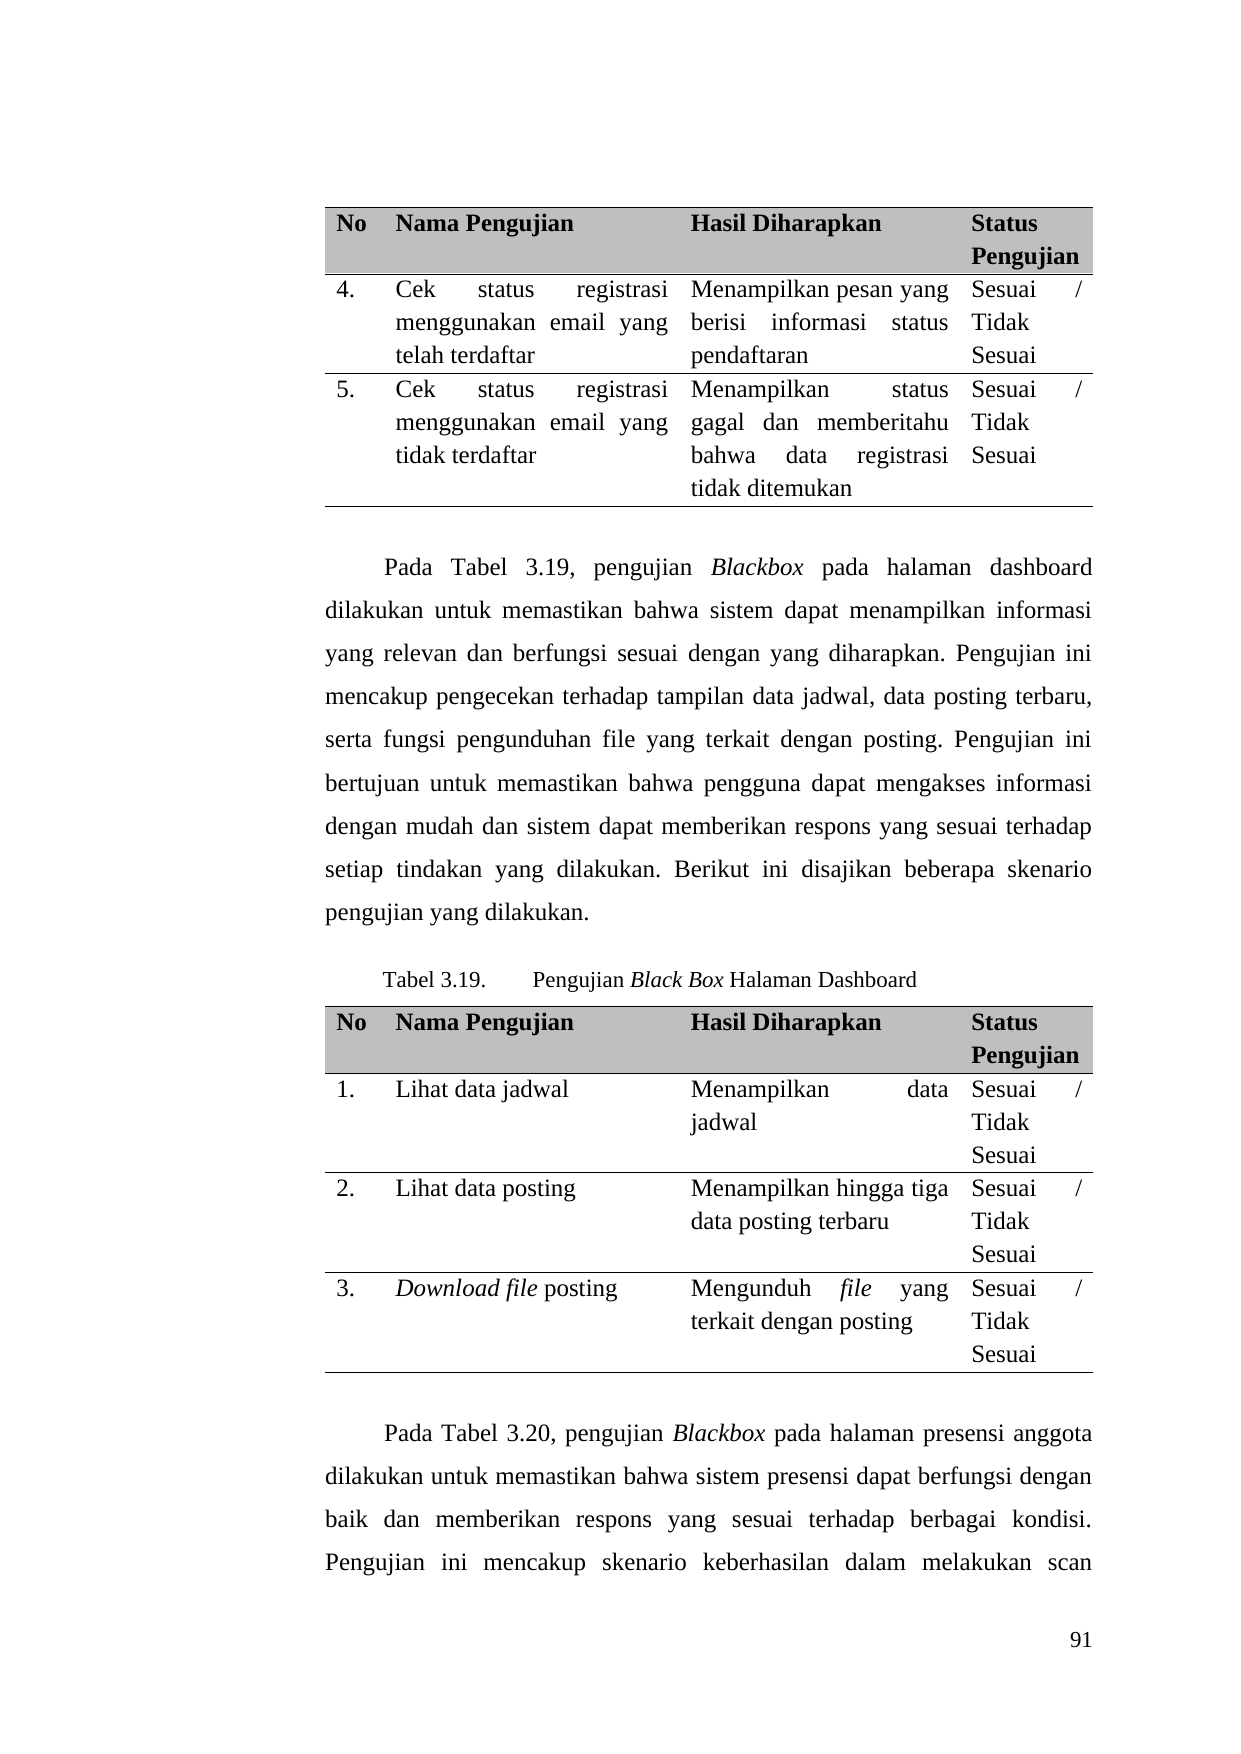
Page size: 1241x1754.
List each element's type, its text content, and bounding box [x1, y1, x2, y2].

text Pada Tabel 3.19, pengujian Blackbox pada halaman dashboard dilakukan untuk memastikan bahwa sistem dapat menampilkan informasi yang relevan dan berfungsi sesuai dengan yang diharapkan. Pengujian ini mencakup pengecekan terhadap tampilan data jadwal, data posting terbaru, serta fungsi pengunduhan file yang terkait dengan posting. Pengujian ini bertujuan untuk memastikan bahwa pengguna dapat mengakses informasi dengan mudah dan sistem dapat memberikan respons yang sesuai terhadap setiap tindakan yang dilakukan. Berikut ini disajikan beberapa skenario pengujian yang dilakukan. [325, 552, 1092, 926]
table_cell Menampilkan status gagal dan memberitahu bahwa data registrasi tidak ditemukan [679, 374, 960, 506]
table_cell 4. [325, 275, 384, 373]
table_cell Menampilkan data jadwal [679, 1074, 960, 1172]
table_cell Sesuai / Tidak Sesuai [960, 1074, 1093, 1172]
table_cell Menampilkan hingga tiga data posting terbaru [679, 1173, 960, 1272]
table_cell Sesuai / Tidak Sesuai [960, 1173, 1093, 1272]
table_cell 3. [325, 1273, 384, 1372]
table_cell Sesuai / Tidak Sesuai [960, 374, 1093, 506]
table_header Status Pengujian [960, 1007, 1093, 1073]
table_cell Sesuai / Tidak Sesuai [960, 275, 1093, 373]
table_cell 1. [325, 1074, 384, 1172]
text Pengujian Black Box Halaman Dashboard [207, 966, 1092, 993]
table_header Nama Pengujian [384, 208, 679, 273]
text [325, 1418, 1092, 1576]
table_cell Menampilkan pesan yang berisi informasi status pendaftaran [679, 275, 960, 373]
table_cell Mengunduh file yang terkait dengan posting [679, 1273, 960, 1372]
table_header Nama Pengujian [384, 1007, 679, 1073]
table_cell 2. [325, 1173, 384, 1272]
table_header Status Pengujian [960, 208, 1093, 273]
table_cell 5. [325, 374, 384, 506]
table_cell Sesuai / Tidak Sesuai [960, 1273, 1093, 1372]
table_header No [325, 208, 384, 273]
table_cell Download file posting [384, 1273, 679, 1372]
table_header No [325, 1007, 384, 1073]
table_cell Cek status registrasi menggunakan email yang telah terdaftar [384, 275, 679, 373]
table_header Hasil Diharapkan [679, 1007, 960, 1073]
table_cell Lihat data jadwal [384, 1074, 679, 1172]
table_cell Cek status registrasi menggunakan email yang tidak terdaftar [384, 374, 679, 506]
table_header Hasil Diharapkan [679, 208, 960, 273]
table_cell Lihat data posting [384, 1173, 679, 1272]
